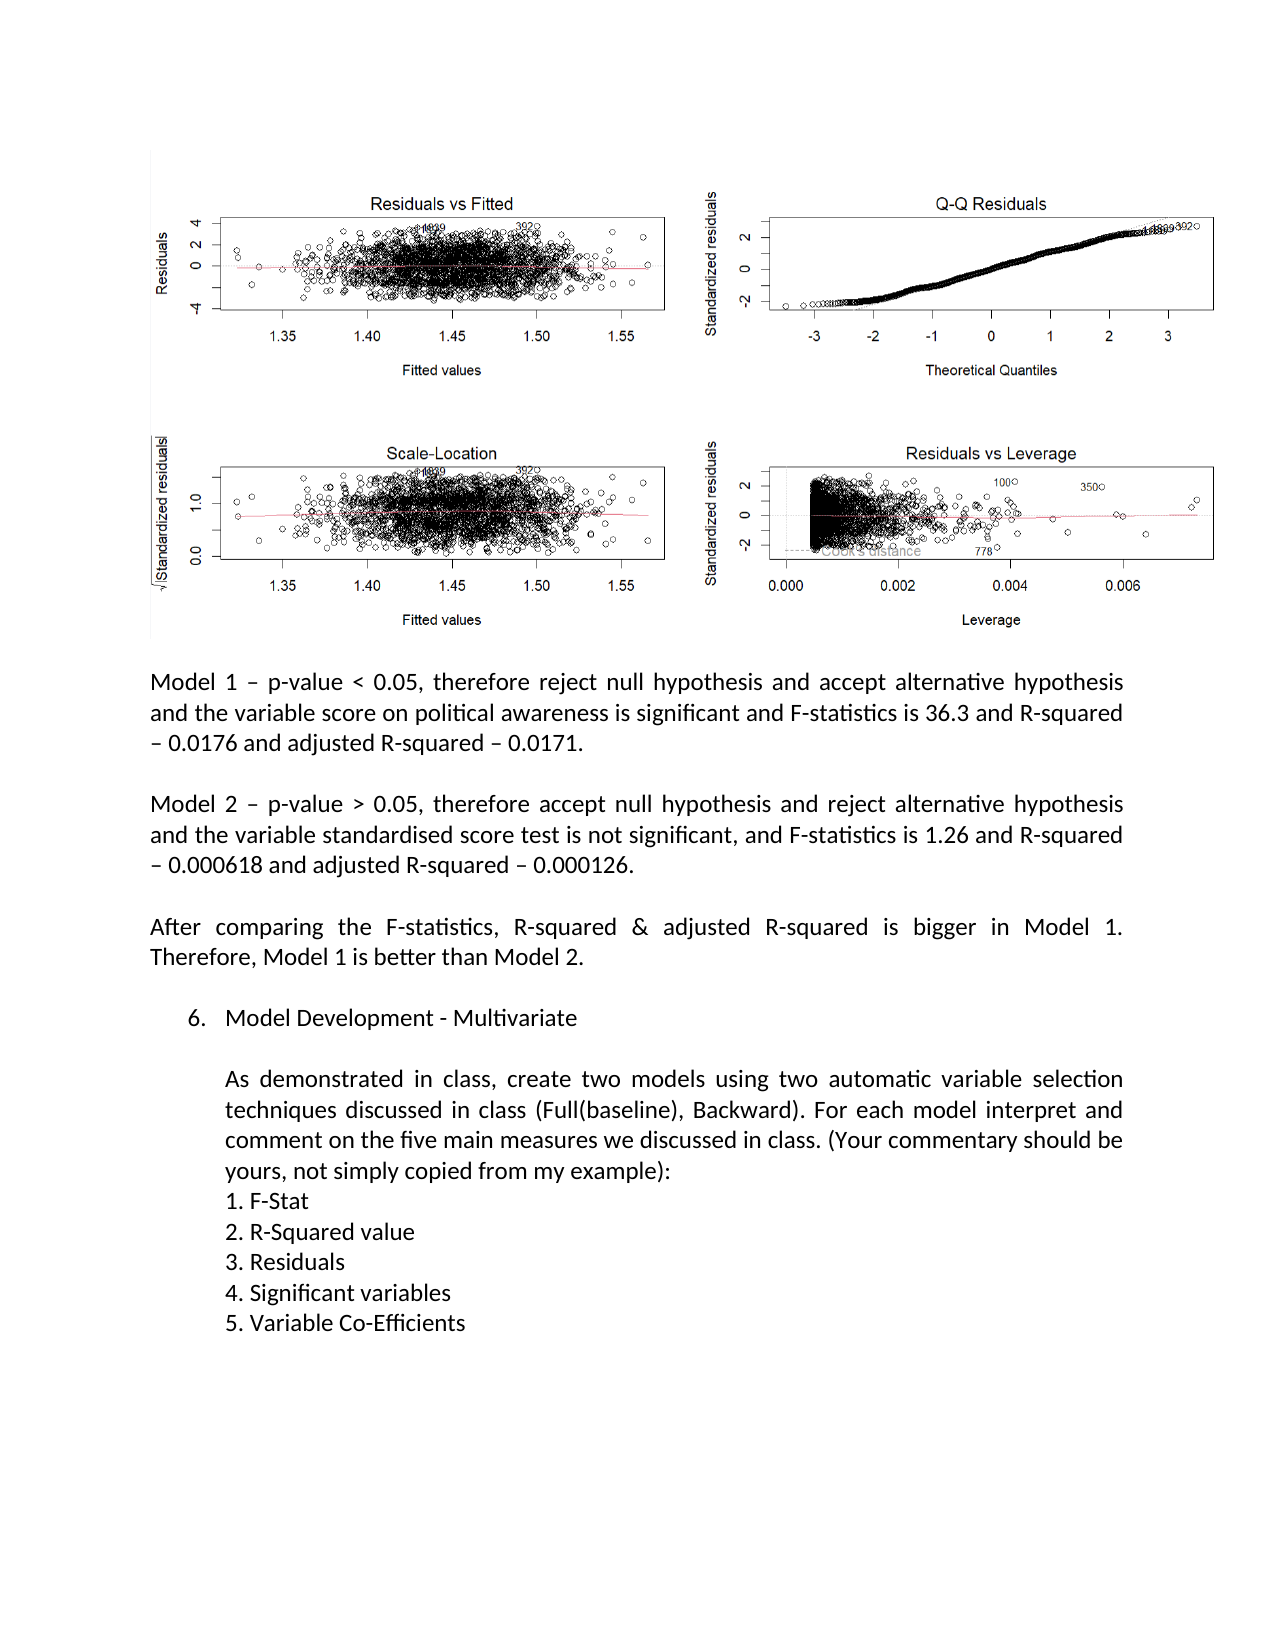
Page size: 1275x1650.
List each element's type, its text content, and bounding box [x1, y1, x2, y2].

text After comparing the F-statistics, R-squared & adjusted R-squared is bigger in Model 1. Therefore, Model 1 is better than Model 2. [150, 911, 1125, 972]
list Model Development - Multivariate [187, 1002, 1125, 1033]
text 4. Significant variables [225, 1277, 1125, 1307]
text Model 2 – p-value > 0.05, therefore accept null hypothesis and reject alternative hypothesis and the variable standardised score test is not significant, and F-statistics is 1.26 and R-squared – 0.000618 and adjusted R-squared – 0.000126. [150, 789, 1125, 880]
text 1. F-Stat [225, 1185, 1125, 1216]
text 3. Residuals [225, 1246, 1125, 1277]
text 5. Variable Co-Efficients [225, 1307, 1125, 1338]
text Model 1 – p-value < 0.05, therefore reject null hypothesis and accept alternative hypothesis and the variable score on political awareness is significant and F-statistics is 36.3 and R-squared – 0.0176 and adjusted R-squared – 0.0171. [150, 667, 1125, 758]
text As demonstrated in class, create two models using two automatic variable selection techniques discussed in class (Full(baseline), Backward). For each model interpret and comment on the five main measures we discussed in class. (Your commentary should be yours, not simply copied from my example): [225, 1063, 1125, 1185]
picture [150, 150, 1241, 639]
text 2. R-Squared value [225, 1216, 1125, 1246]
